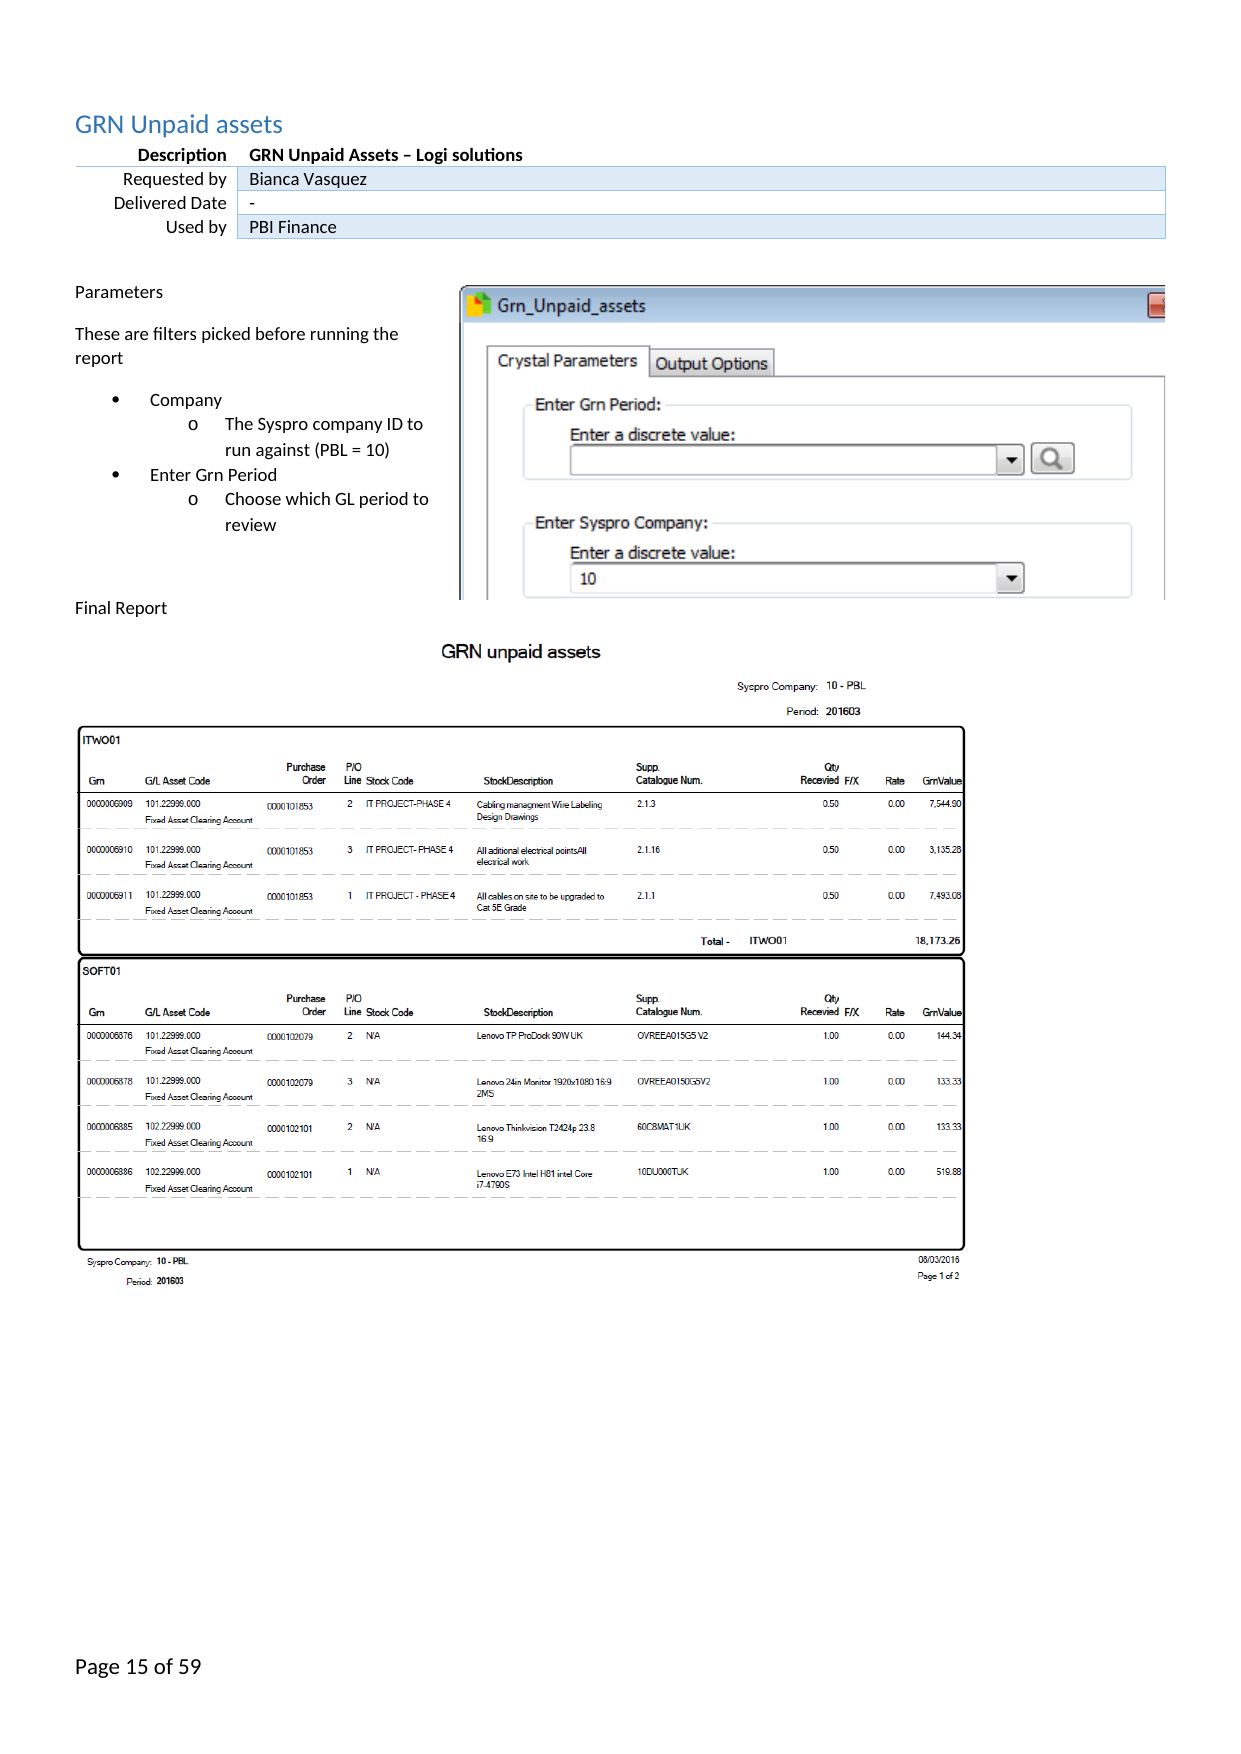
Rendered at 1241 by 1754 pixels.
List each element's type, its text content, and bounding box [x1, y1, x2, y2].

text These are filters picked before running the report [75, 322, 458, 369]
text Parameters [75, 280, 1165, 303]
table_cell Bianca Vasquez [238, 167, 1165, 190]
picture [75, 637, 969, 1289]
table_cell - [238, 191, 1165, 214]
subtitle GRN Unpaid assets [75, 108, 1165, 141]
list The Syspro company ID to run against (PBL = 10) [187, 412, 458, 461]
table_header Description [76, 143, 238, 166]
table_cell PBI Finance [238, 215, 1165, 238]
table_cell Delivered Date [76, 190, 237, 214]
table_cell Used by [76, 214, 237, 238]
picture [458, 285, 1166, 600]
table_cell Requested by [76, 167, 237, 190]
list Company [112, 388, 458, 411]
text Final Report [75, 596, 1165, 619]
list Choose which GL period to review [187, 487, 458, 536]
table_header GRN Unpaid Assets – Logi solutions [238, 143, 1165, 166]
list Enter Grn Period [112, 463, 458, 486]
